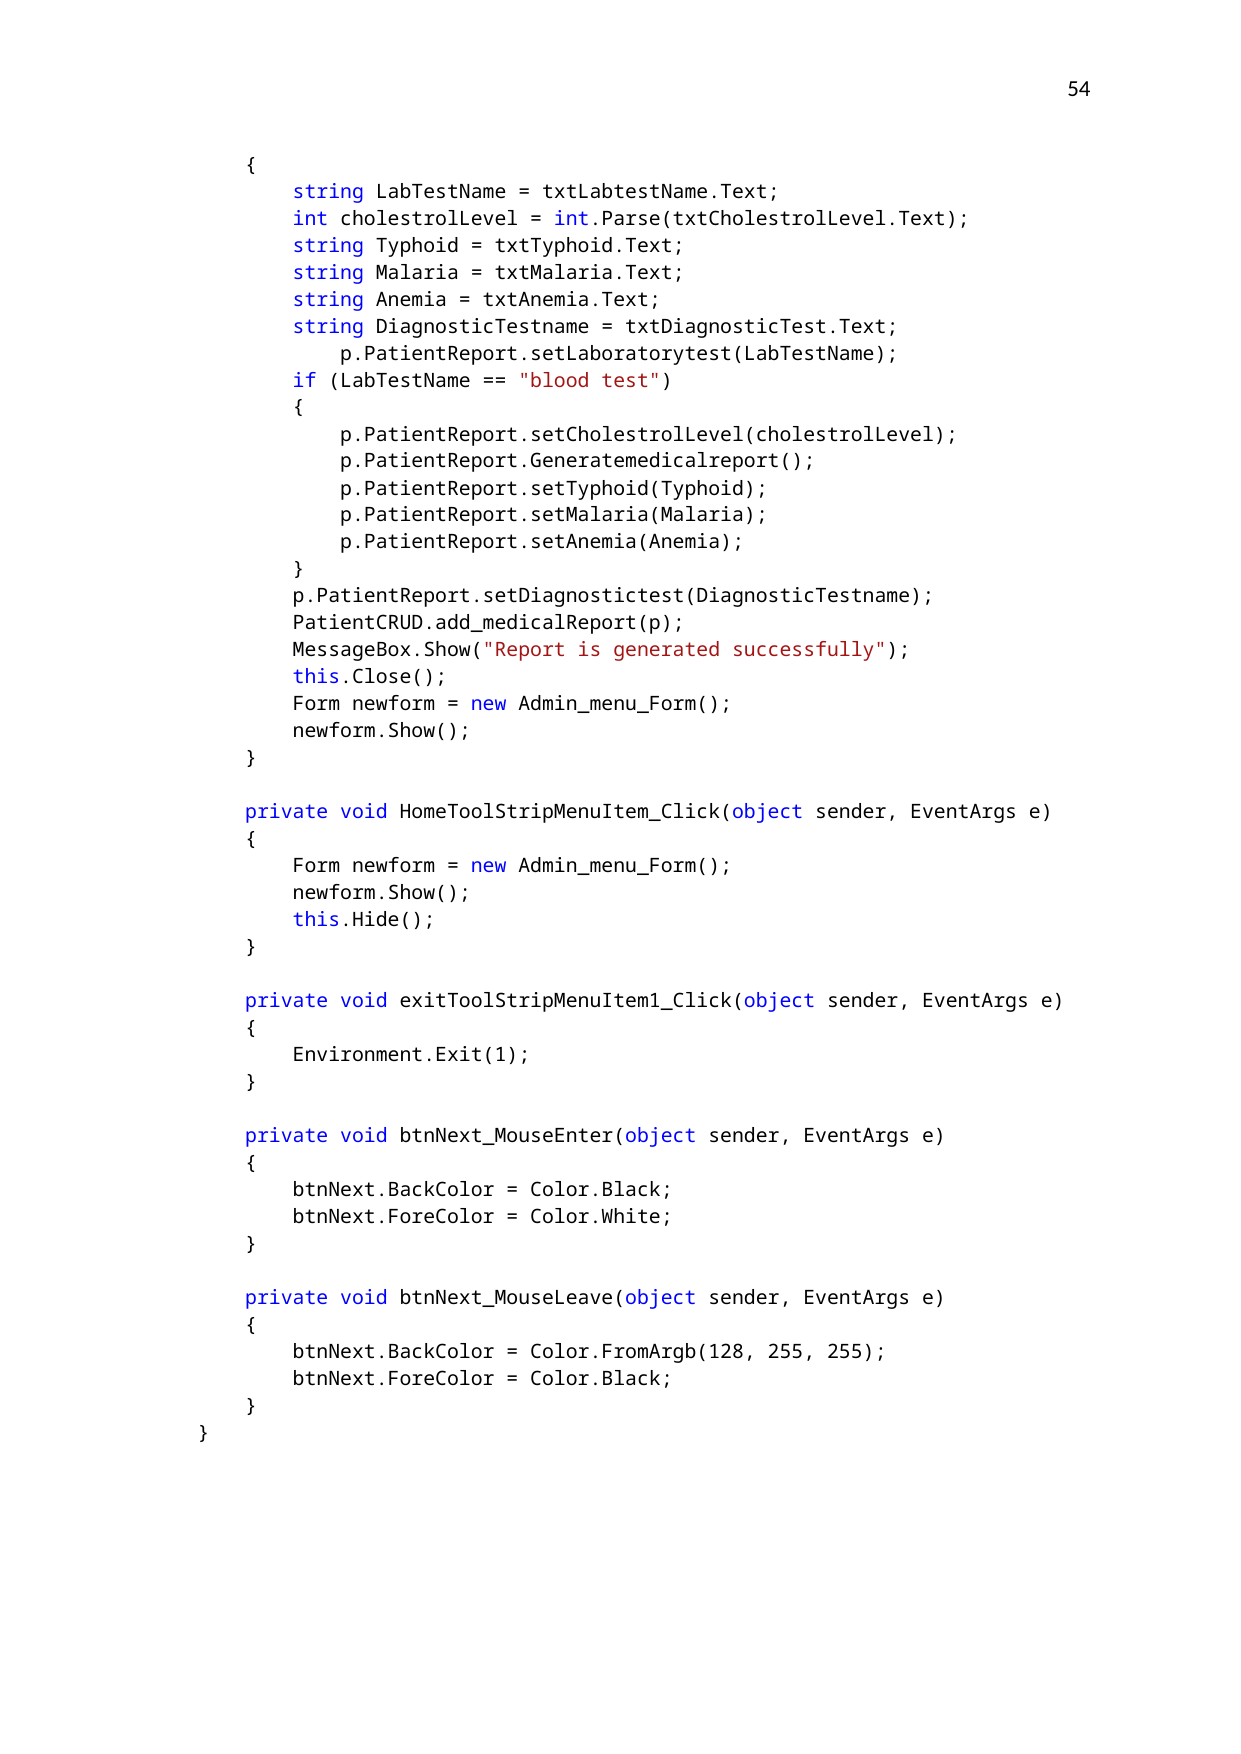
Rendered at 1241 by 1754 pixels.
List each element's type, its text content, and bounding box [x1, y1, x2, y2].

text Form newform = new Admin_menu_Form(); [150, 689, 1090, 717]
text p.PatientReport.setCholestrolLevel(cholestrolLevel); [150, 420, 1090, 447]
text this.Hide(); [150, 905, 1090, 932]
text } [150, 1067, 1090, 1094]
text btnNext.ForeColor = Color.White; [150, 1202, 1090, 1229]
text private void btnNext_MouseLeave(object sender, EventArgs e) [150, 1283, 1090, 1310]
text { [150, 1148, 1090, 1175]
text private void exitToolStripMenuItem1_Click(object sender, EventArgs e) [150, 986, 1090, 1013]
text MessageBox.Show("Report is generated successfully"); [150, 636, 1090, 663]
text newform.Show(); [150, 717, 1090, 743]
text p.PatientReport.setMalaria(Malaria); [150, 501, 1090, 528]
text int cholestrolLevel = int.Parse(txtCholestrolLevel.Text); [150, 204, 1090, 231]
text { [150, 1310, 1090, 1337]
text newform.Show(); [150, 878, 1090, 905]
text p.PatientReport.Generatemedicalreport(); [150, 447, 1090, 474]
text string LabTestName = txtLabtestName.Text; [150, 177, 1090, 204]
text } [150, 1391, 1090, 1418]
text } [150, 1418, 1090, 1445]
text if (LabTestName == "blood test") [150, 366, 1090, 393]
text btnNext.BackColor = Color.Black; [150, 1175, 1090, 1202]
text { [150, 393, 1090, 420]
text string Anemia = txtAnemia.Text; [150, 285, 1090, 312]
text p.PatientReport.setLaboratorytest(LabTestName); [150, 339, 1090, 366]
text p.PatientReport.setAnemia(Anemia); [150, 528, 1090, 555]
text } [150, 1229, 1090, 1256]
text { [150, 824, 1090, 851]
text private void HomeToolStripMenuItem_Click(object sender, EventArgs e) [150, 797, 1090, 824]
text } [150, 932, 1090, 959]
text } [150, 555, 1090, 582]
text btnNext.ForeColor = Color.Black; [150, 1364, 1090, 1391]
text } [150, 743, 1090, 771]
text string Malaria = txtMalaria.Text; [150, 258, 1090, 285]
text { [150, 1013, 1090, 1040]
text Form newform = new Admin_menu_Form(); [150, 851, 1090, 878]
text this.Close(); [150, 663, 1090, 689]
text string Typhoid = txtTyphoid.Text; [150, 231, 1090, 258]
text private void btnNext_MouseEnter(object sender, EventArgs e) [150, 1121, 1090, 1148]
text string DiagnosticTestname = txtDiagnosticTest.Text; [150, 312, 1090, 339]
text Environment.Exit(1); [150, 1040, 1090, 1067]
text p.PatientReport.setTyphoid(Typhoid); [150, 474, 1090, 501]
text btnNext.BackColor = Color.FromArgb(128, 255, 255); [150, 1337, 1090, 1364]
text { [150, 150, 1090, 177]
text p.PatientReport.setDiagnostictest(DiagnosticTestname); [150, 582, 1090, 609]
text PatientCRUD.add_medicalReport(p); [150, 609, 1090, 636]
